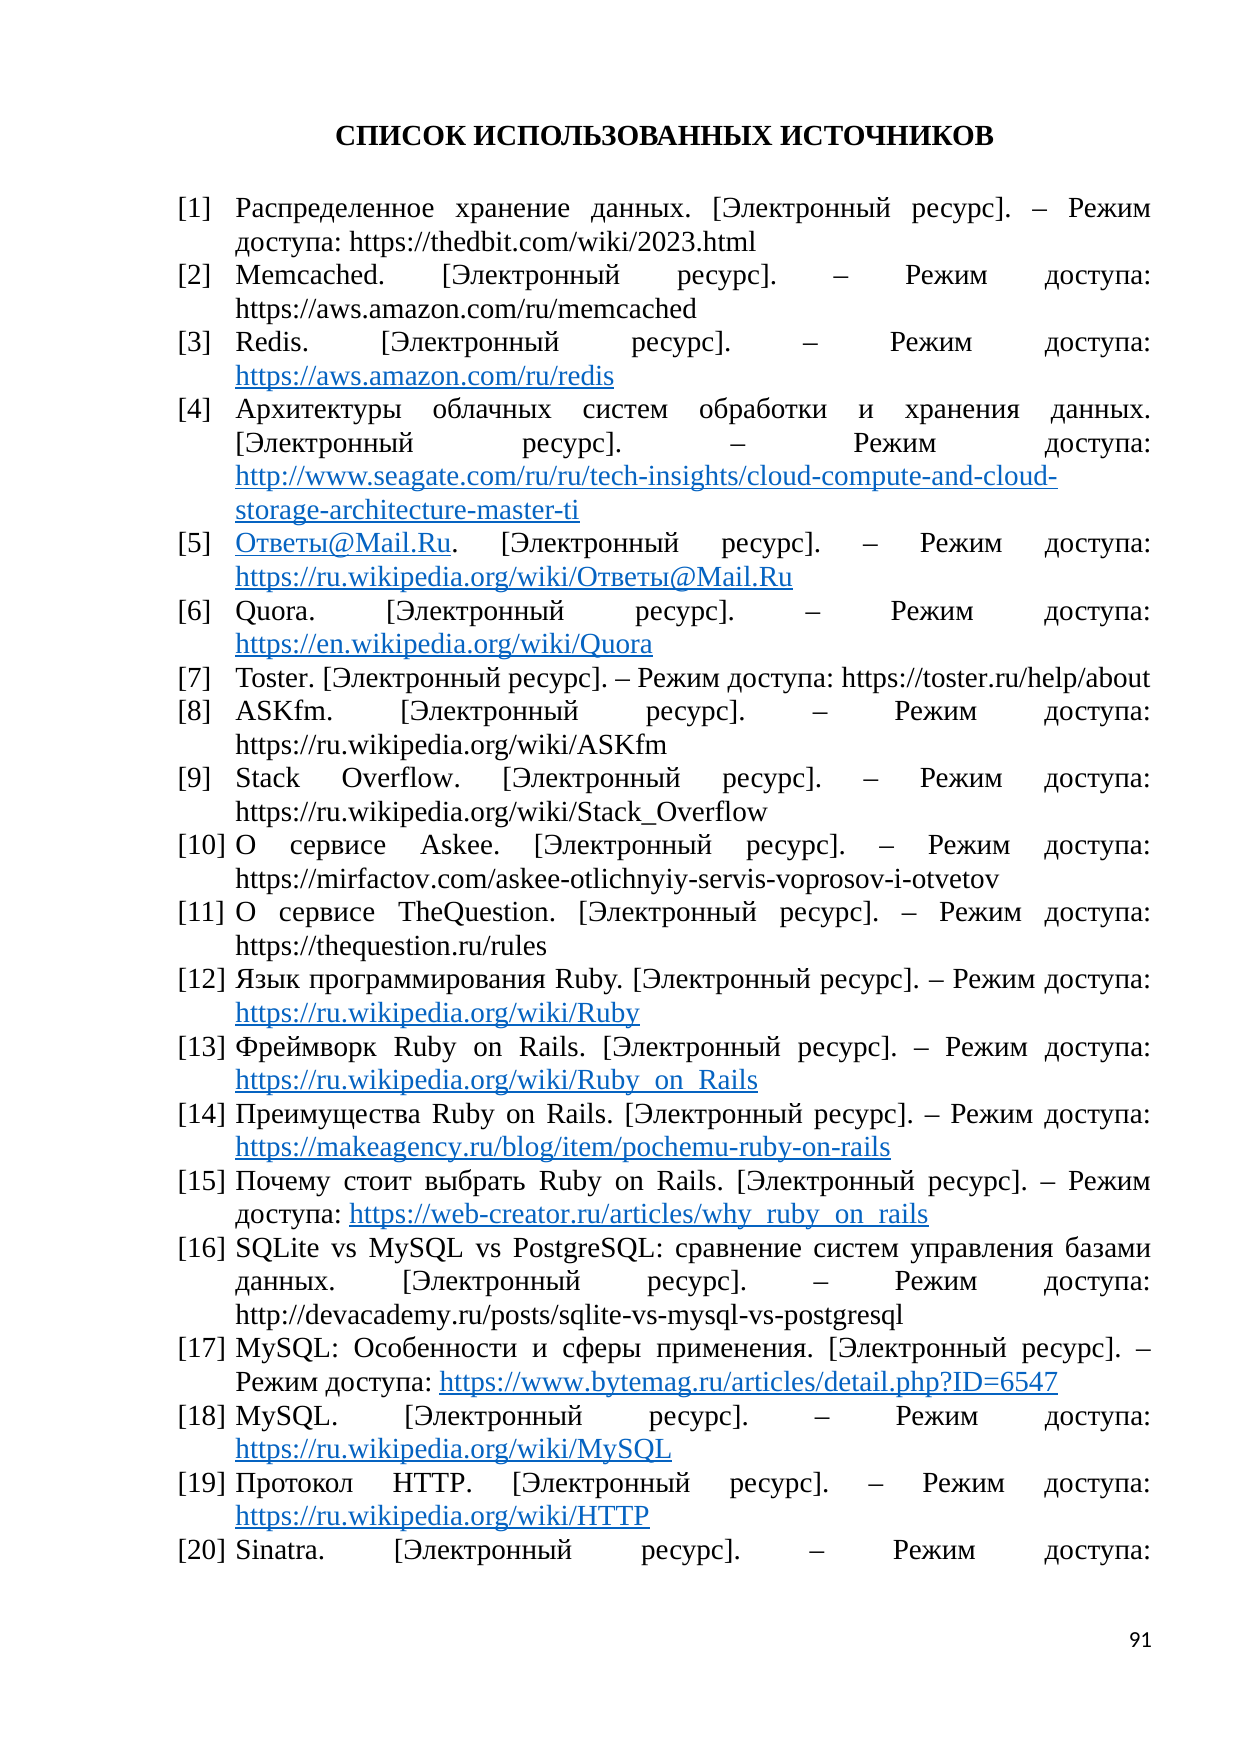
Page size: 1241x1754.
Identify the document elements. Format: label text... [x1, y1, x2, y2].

list Протокол HTTP. [Электронный ресурс]. – Режим доступа: https://ru.wikipedia.org/wiki/HTTP [177, 1465, 1152, 1532]
list Распределенное хранение данных. [Электронный ресурс]. – Режим доступа: https://thedbit.com/wiki/2023.html [177, 190, 1152, 257]
list О сервисе Askee. [Электронный ресурс]. – Режим доступа: https://mirfactov.com/askee-otlichnyiy-servis-voprosov-i-otvetov [177, 827, 1152, 894]
list Фреймворк Ruby on Rails. [Электронный ресурс]. – Режим доступа: https://ru.wikipedia.org/wiki/Ruby_on_Rails [177, 1029, 1152, 1096]
list ASKfm. [Электронный ресурс]. – Режим доступа: https://ru.wikipedia.org/wiki/ASKfm [177, 693, 1152, 760]
list SQLite vs MySQL vs PostgreSQL: сравнение систем управления базами данных. [Электронный ресурс]. – Режим доступа: http://devacademy.ru/posts/sqlite-vs-mysql-vs-postgresql [177, 1230, 1152, 1331]
list Почему стоит выбрать Ruby on Rails. [Электронный ресурс]. – Режим доступа: https://web-creator.ru/articles/why_ruby_on_rails [177, 1163, 1152, 1230]
list Преимущества Ruby on Rails. [Электронный ресурс]. – Режим доступа: https://makeagency.ru/blog/item/pochemu-ruby-on-rails [177, 1096, 1152, 1163]
list MySQL: Особенности и сферы применения. [Электронный ресурс]. – Режим доступа: https://www.bytemag.ru/articles/detail.php?ID=6547 [177, 1331, 1152, 1398]
list Архитектуры облачных систем обработки и хранения данных. [Электронный ресурс]. – Режим доступа: http://www.seagate.com/ru/ru/tech-insights/cloud-compute-and-cloud-storage-architecture-master-ti [177, 391, 1152, 526]
list О сервисе TheQuestion. [Электронный ресурс]. – Режим доступа: https://thequestion.ru/rules [177, 894, 1152, 962]
list Stack Overflow. [Электронный ресурс]. – Режим доступа: https://ru.wikipedia.org/wiki/Stack_Overflow [177, 760, 1152, 827]
list Quora. [Электронный ресурс]. – Режим доступа: https://en.wikipedia.org/wiki/Quora [177, 593, 1152, 660]
list Redis. [Электронный ресурс]. – Режим доступа: https://aws.amazon.com/ru/redis [177, 324, 1152, 391]
subtitle СПИСОК ИСПОЛЬЗОВАННЫХ ИСТОЧНИКОВ [177, 118, 1152, 152]
list Язык программирования Ruby. [Электронный ресурс]. – Режим доступа: https://ru.wikipedia.org/wiki/Ruby [177, 962, 1152, 1029]
list Toster. [Электронный ресурс]. – Режим доступа: https://toster.ru/help/about [177, 660, 1152, 693]
list Memcached. [Электронный ресурс]. – Режим доступа: https://aws.amazon.com/ru/memcached [177, 257, 1152, 324]
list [177, 1532, 1152, 1565]
list Ответы@Mail.Ru. [Электронный ресурс]. – Режим доступа: https://ru.wikipedia.org/wiki/Ответы@Mail.Ru [177, 526, 1152, 593]
list MySQL. [Электронный ресурс]. – Режим доступа: https://ru.wikipedia.org/wiki/MySQL [177, 1398, 1152, 1465]
